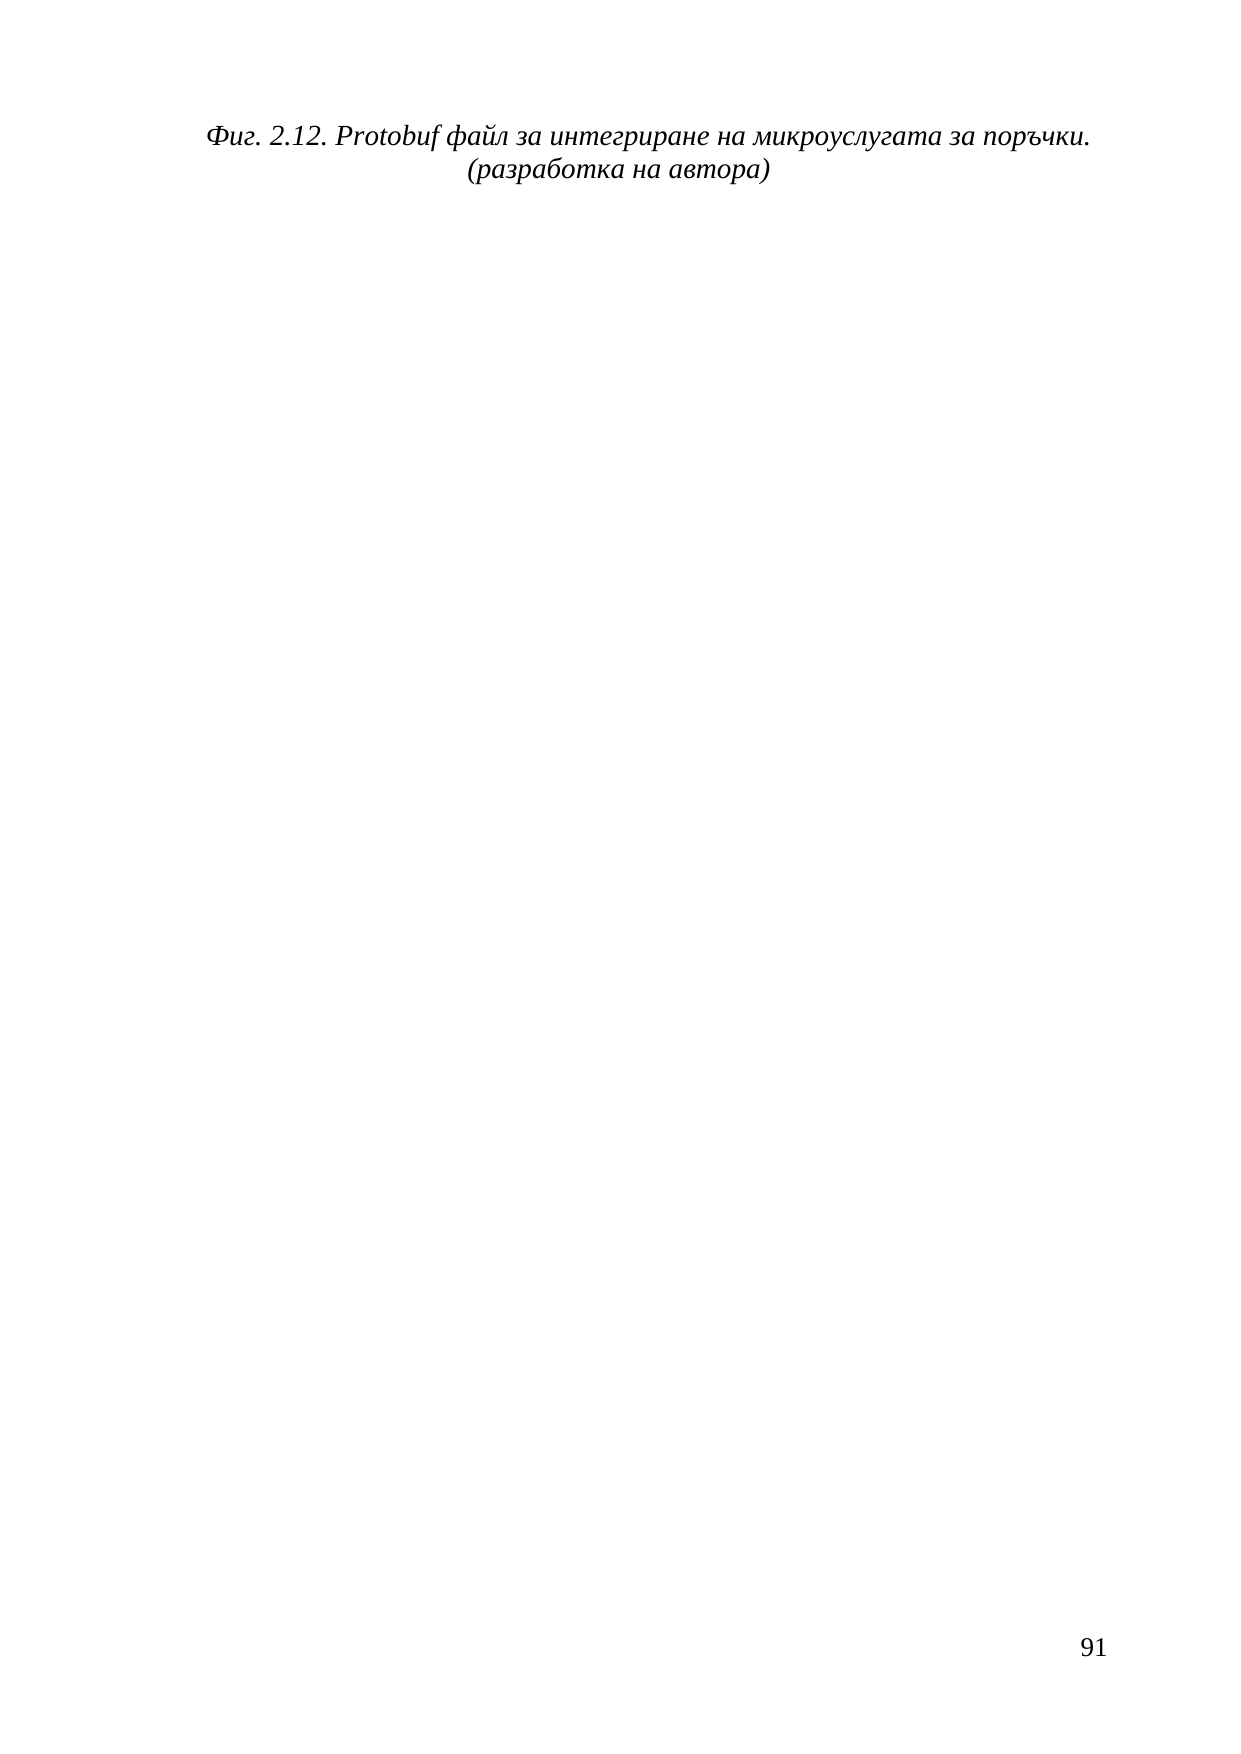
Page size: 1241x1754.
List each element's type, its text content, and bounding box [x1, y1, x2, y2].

title Фиг. 2.12. Protobuf файл за интегриране на микроуслугата за поръчки. (разработка на автора) [133, 118, 1107, 185]
